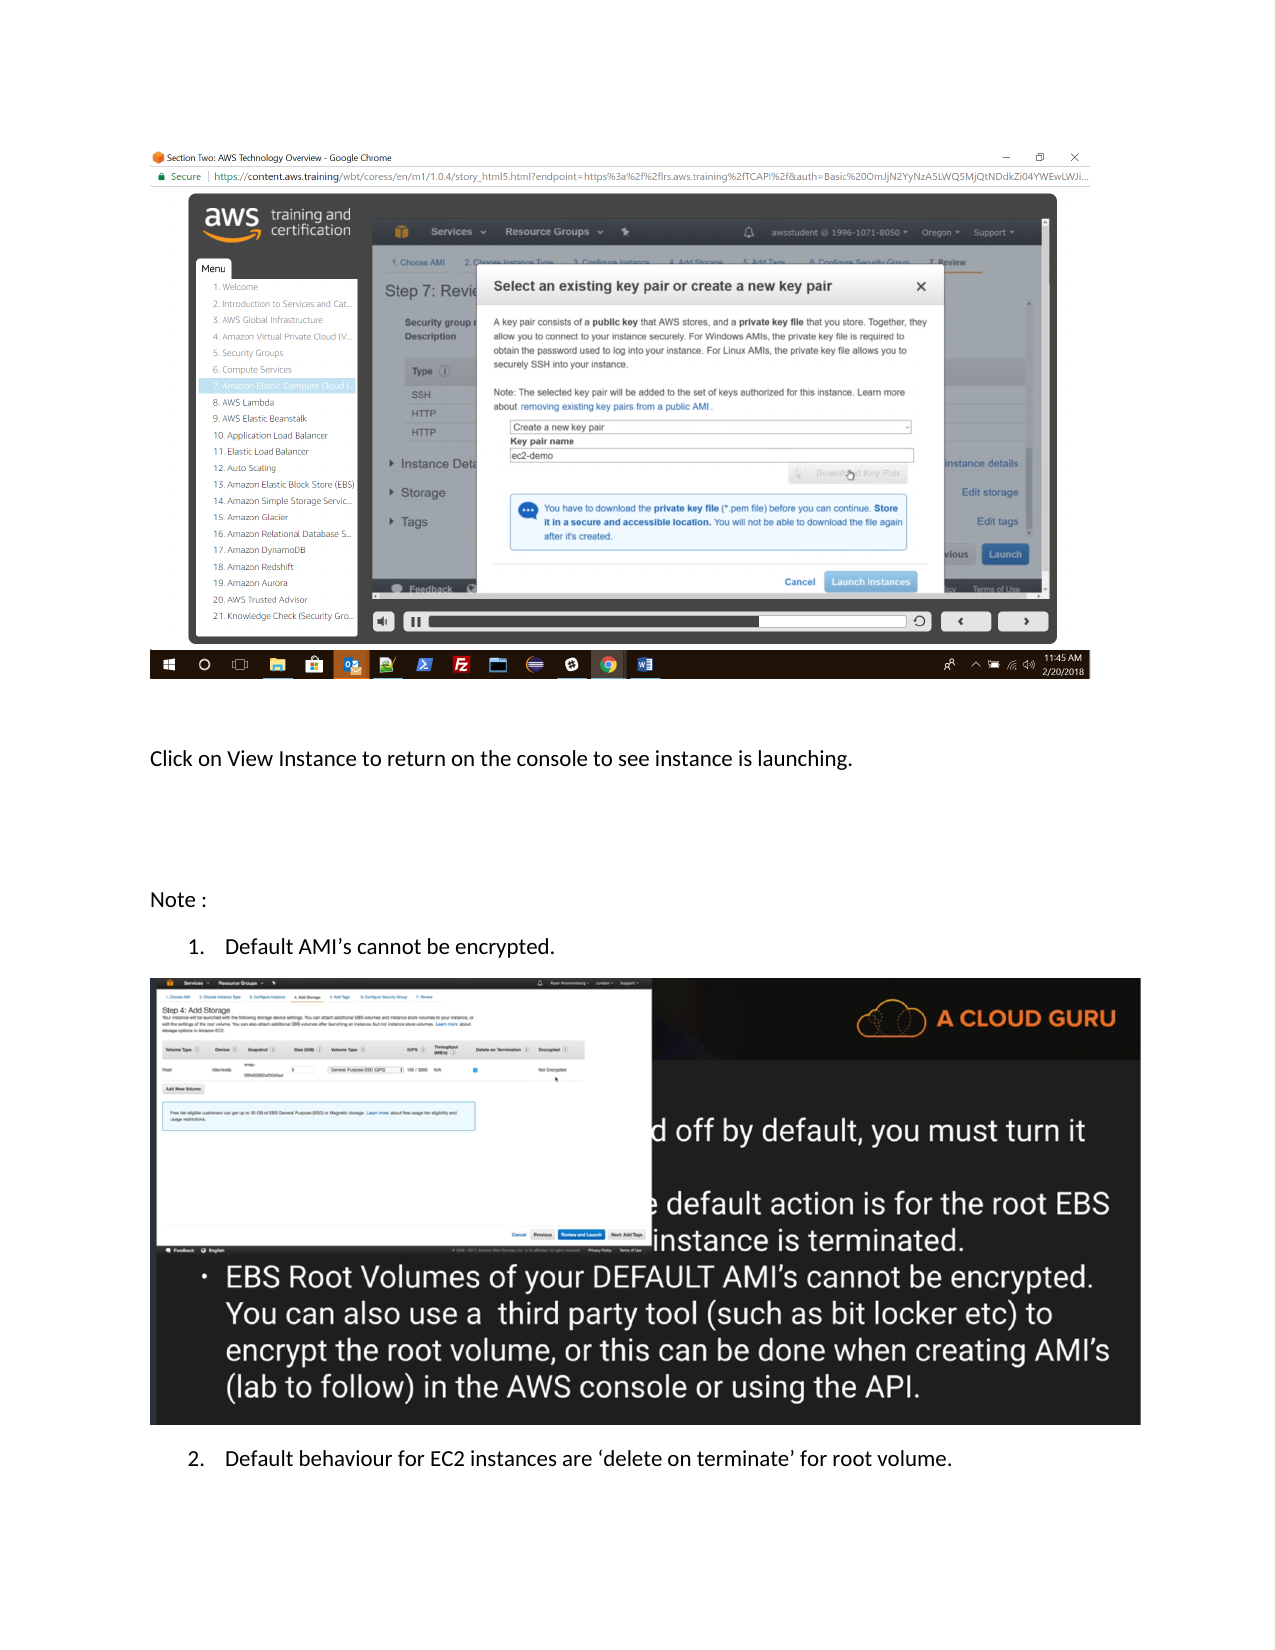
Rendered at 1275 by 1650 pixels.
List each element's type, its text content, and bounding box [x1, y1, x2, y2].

text Click on View Instance to return on the console to see instance is launching. [150, 744, 1125, 773]
list Default AMI’s cannot be encrypted. [187, 932, 1125, 960]
picture [150, 150, 1091, 679]
picture [150, 978, 1141, 1425]
list Default behaviour for EC2 instances are ‘delete on terminate’ for root volume. [187, 1444, 1125, 1472]
text Note : [150, 885, 1125, 913]
